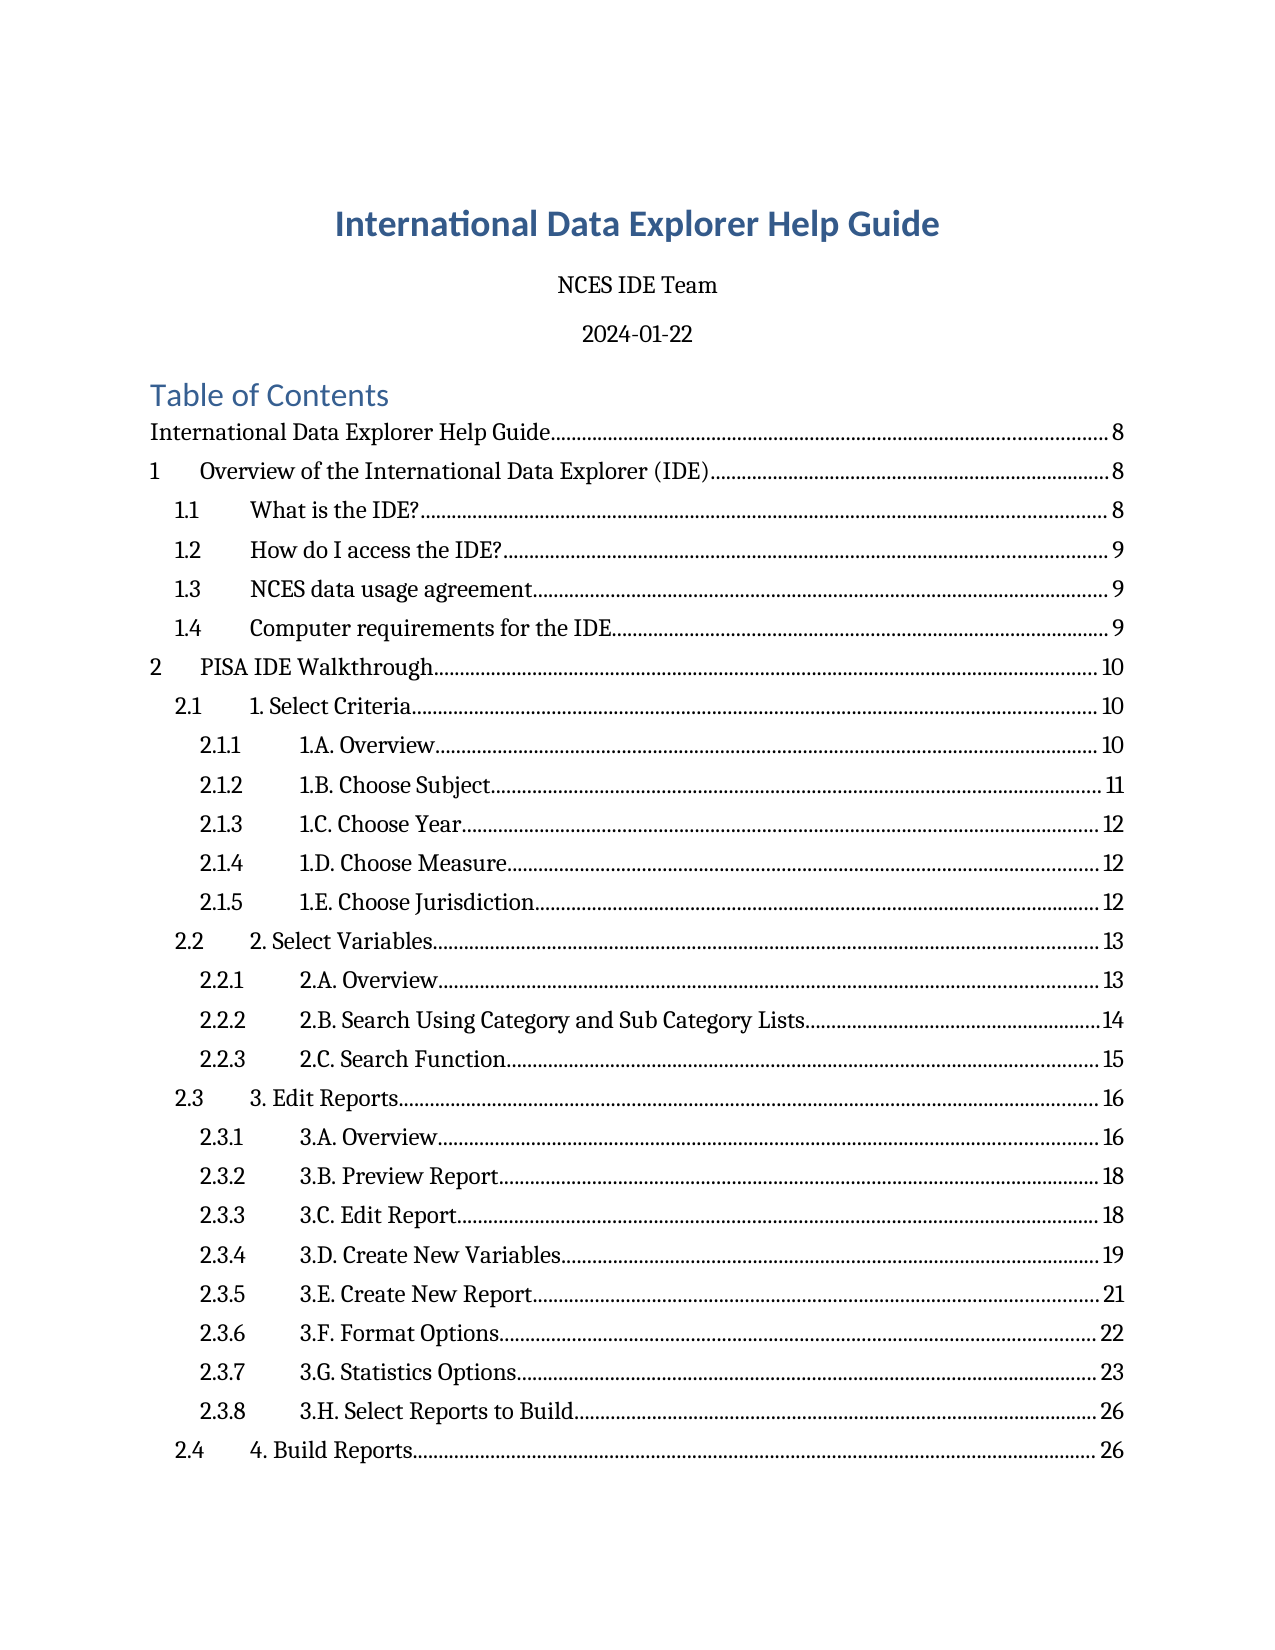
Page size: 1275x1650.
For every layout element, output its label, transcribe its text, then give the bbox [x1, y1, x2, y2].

text 2024-01-22 [150, 320, 1125, 349]
title International Data Explorer Help Guide [150, 200, 1125, 246]
text NCES IDE Team [150, 271, 1125, 299]
